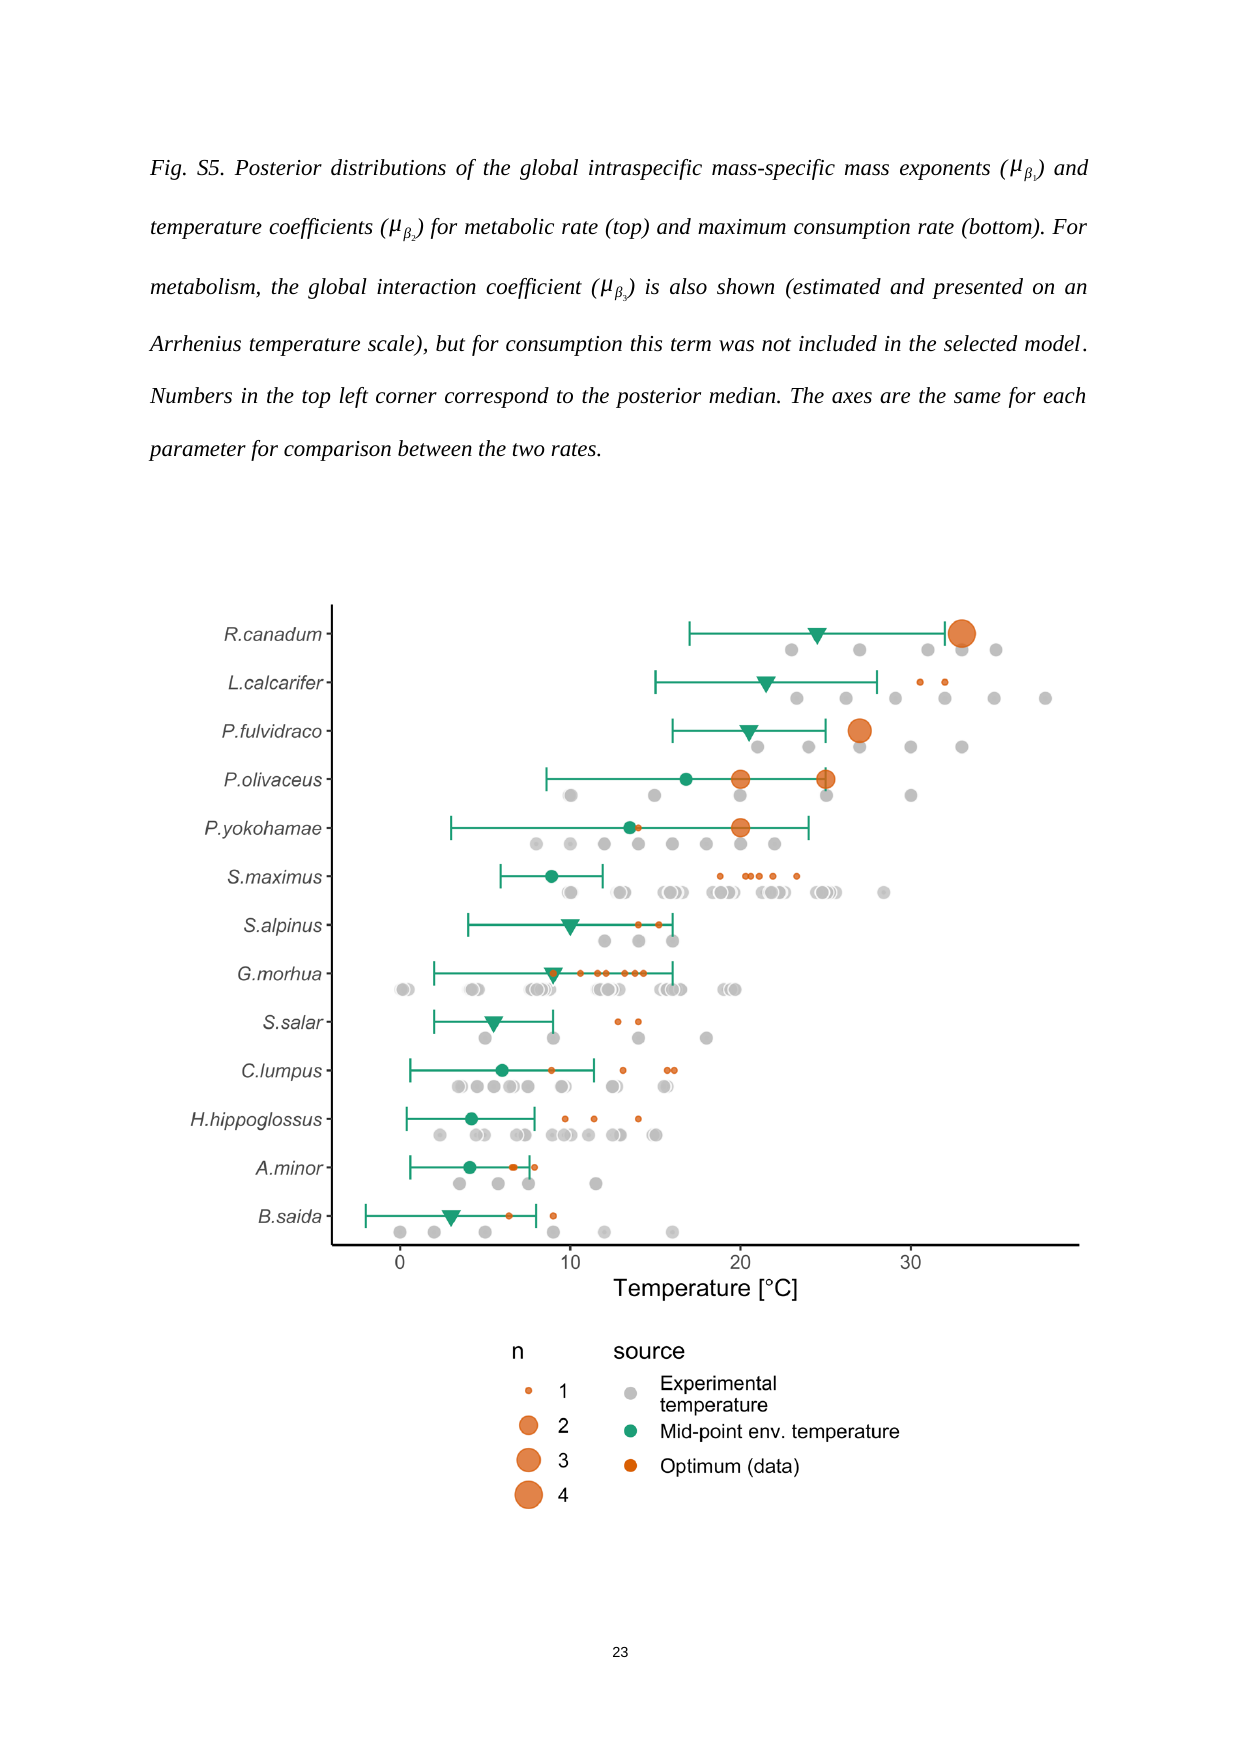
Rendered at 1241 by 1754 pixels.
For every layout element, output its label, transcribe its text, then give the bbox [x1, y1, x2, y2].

picture [150, 593, 1091, 1534]
text Fig. S5. Posterior distributions of the global intraspecific mass-specific mass exponents () and temperature coefficients () for metabolic rate (top) and maximum consumption rate (bottom). For metabolism, the global interaction coefficient () is also shown (estimated and presented on an Arrhenius temperature scale), but for consumption this term was not included in the selected model. Numbers in the top left corner correspond to the posterior median. The axes are the same for each parameter for comparison between the two rates. [150, 150, 1090, 461]
